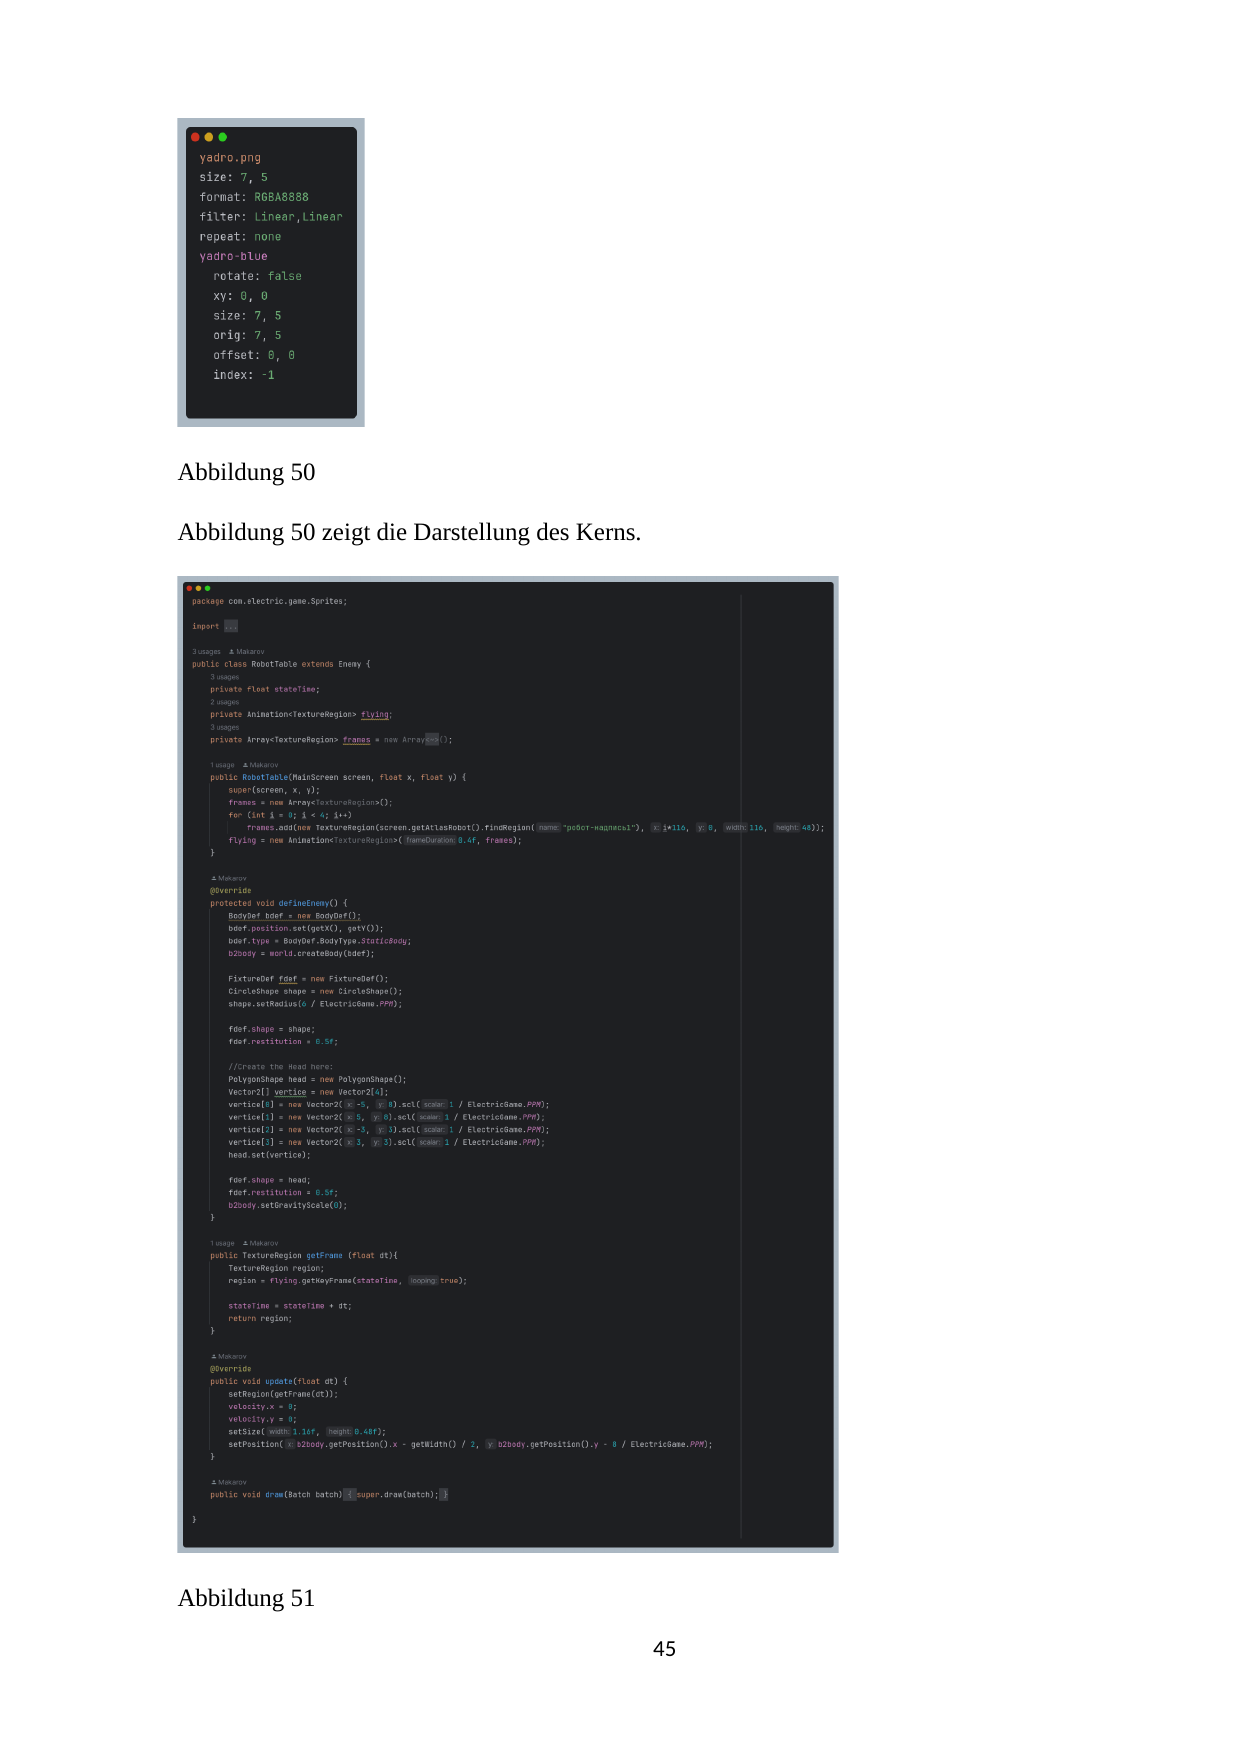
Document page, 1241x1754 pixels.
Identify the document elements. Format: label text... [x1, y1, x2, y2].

text Abbildung 50 [177, 457, 1152, 486]
picture [177, 118, 365, 427]
text Abbildung 51 [177, 1583, 1152, 1612]
text Abbildung 50 zeigt die Darstellung des Kerns. [177, 517, 1152, 546]
picture [177, 576, 839, 1553]
